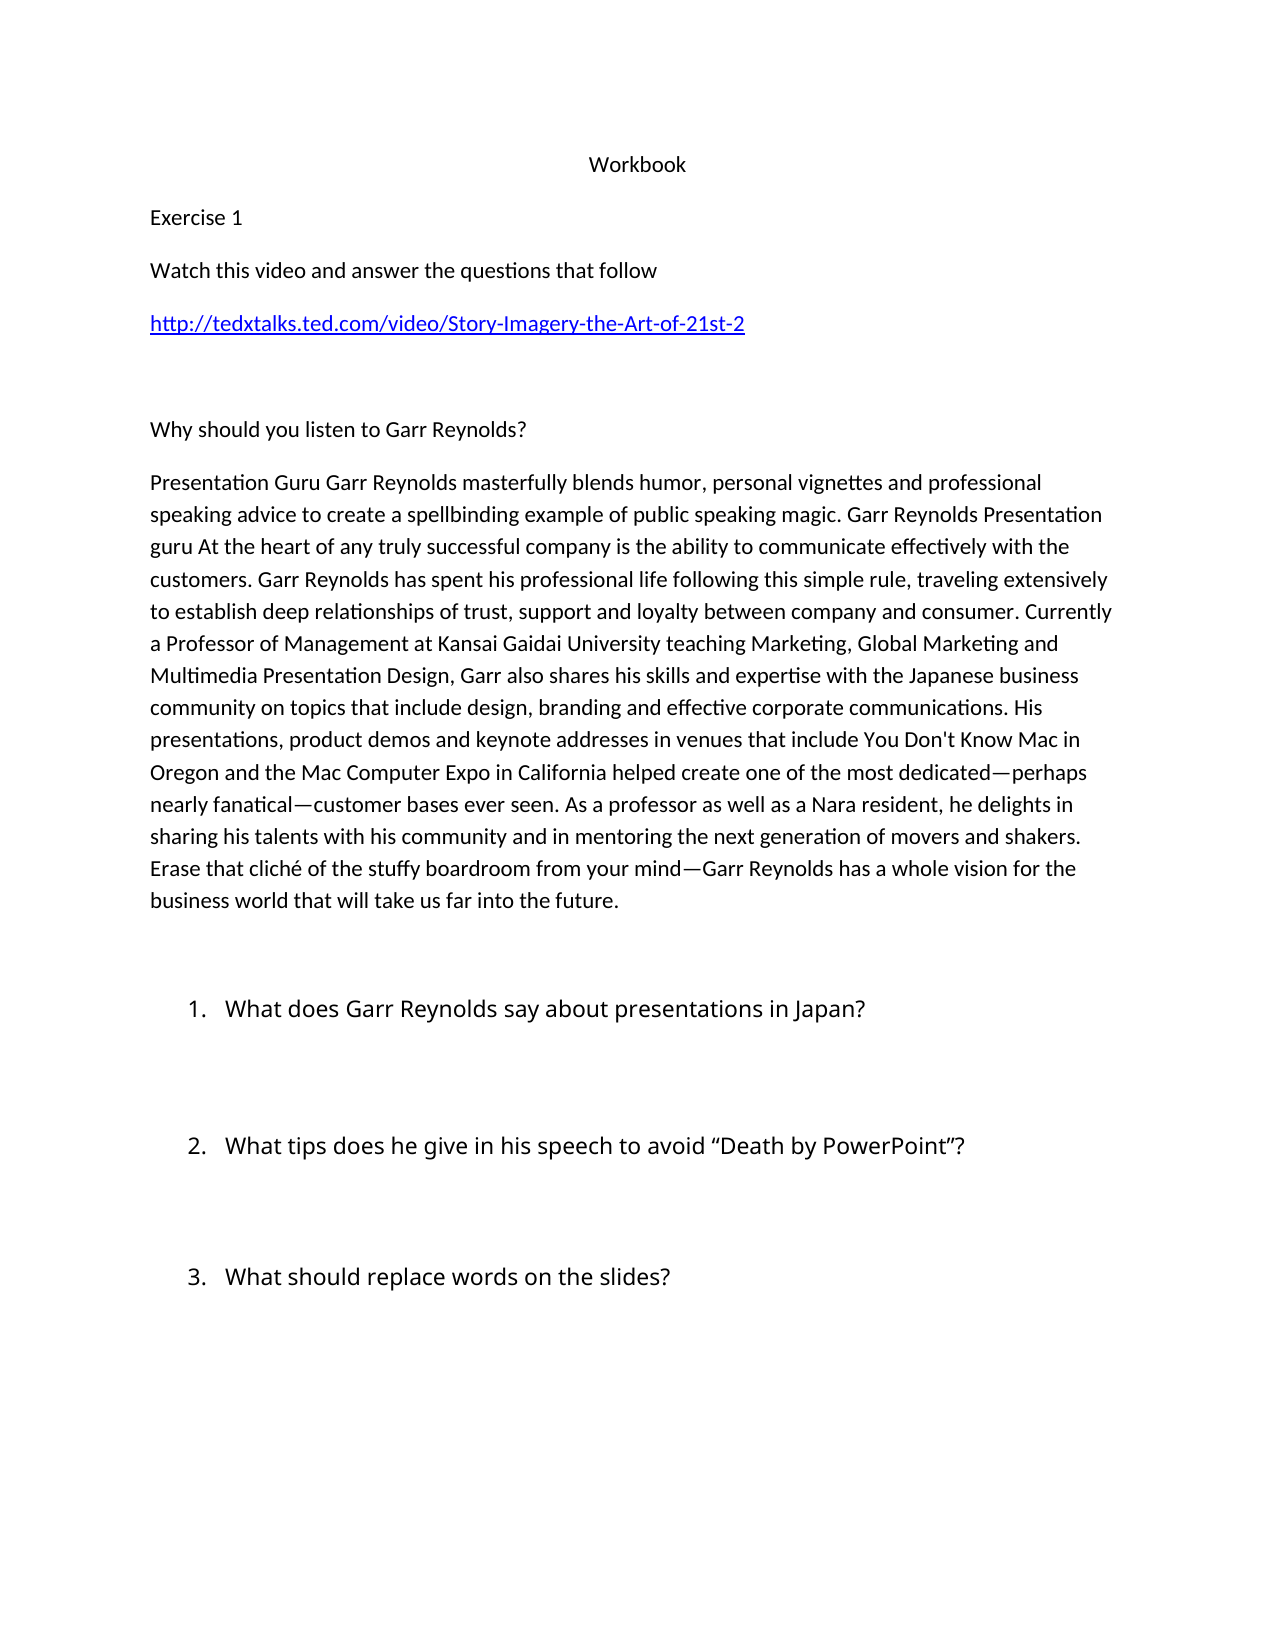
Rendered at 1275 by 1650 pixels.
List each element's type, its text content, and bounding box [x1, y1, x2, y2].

text Presentation Guru Garr Reynolds masterfully blends humor, personal vignettes and professional speaking advice to create a spellbinding example of public speaking magic. Garr Reynolds Presentation guru At the heart of any truly successful company is the ability to communicate effectively with the customers. Garr Reynolds has spent his professional life following this simple rule, traveling extensively to establish deep relationships of trust, support and loyalty between company and consumer. Currently a Professor of Management at Kansai Gaidai University teaching Marketing, Global Marketing and Multimedia Presentation Design, Garr also shares his skills and expertise with the Japanese business community on topics that include design, branding and effective corporate communications. His presentations, product demos and keynote addresses in venues that include You Don't Know Mac in Oregon and the Mac Computer Expo in California helped create one of the most dedicated—perhaps nearly fanatical—customer bases ever seen. As a professor as well as a Nara resident, he delights in sharing his talents with his community and in mentoring the next generation of movers and shakers. Erase that cliché of the stuffy boardroom from your mind—Garr Reynolds has a whole vision for the business world that will take us far into the future. [150, 468, 1125, 914]
text http://tedxtalks.ted.com/video/Story-Imagery-the-Art-of-21st-2 [150, 309, 1125, 337]
text Workbook [150, 150, 1125, 178]
text Why should you listen to Garr Reynolds? [150, 415, 1125, 443]
text Watch this video and answer the questions that follow [150, 256, 1125, 284]
list What tips does he give in his speech to avoid “Death by PowerPoint”? [187, 1130, 1125, 1161]
list What should replace words on the slides? [187, 1261, 1125, 1292]
list What does Garr Reynolds say about presentations in Japan? [187, 993, 1125, 1024]
text Exercise 1 [150, 203, 1125, 231]
